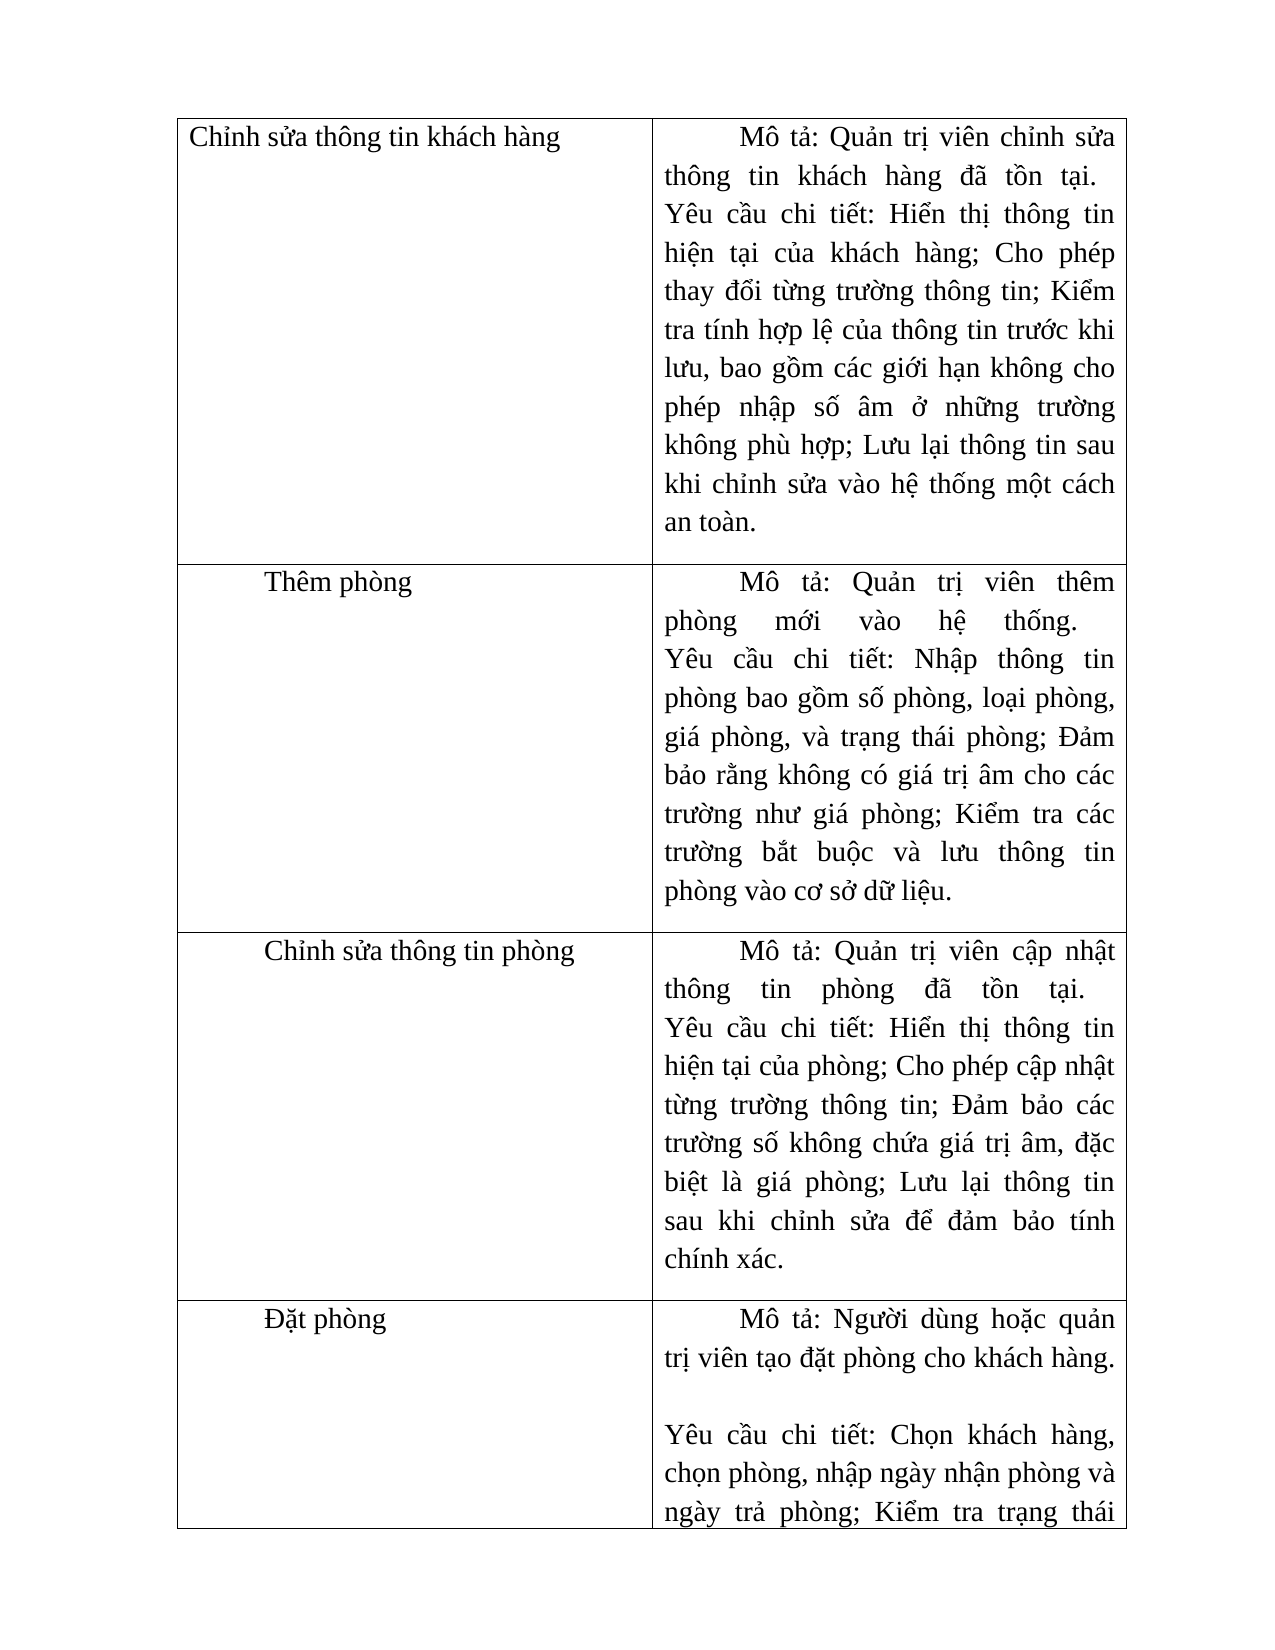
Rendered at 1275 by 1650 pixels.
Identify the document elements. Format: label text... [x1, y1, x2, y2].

table_cell Thêm phòng [178, 565, 652, 932]
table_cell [653, 1301, 1126, 1527]
table_cell Mô tả: Quản trị viên thêm phòng mới vào hệ thống. Yêu cầu chi tiết: Nhập thông tin phòng bao gồm số phòng, loại phòng, giá phòng, và trạng thái phòng; Đảm bảo rằng không có giá trị âm cho các trường như giá phòng; Kiểm tra các trường bắt buộc và lưu thông tin phòng vào cơ sở dữ liệu. [653, 565, 1126, 932]
table_cell Mô tả: Quản trị viên cập nhật thông tin phòng đã tồn tại. Yêu cầu chi tiết: Hiển thị thông tin hiện tại của phòng; Cho phép cập nhật từng trường thông tin; Đảm bảo các trường số không chứa giá trị âm, đặc biệt là giá phòng; Lưu lại thông tin sau khi chỉnh sửa để đảm bảo tính chính xác. [653, 933, 1126, 1300]
table_cell Chỉnh sửa thông tin phòng [178, 933, 652, 1300]
table_cell Mô tả: Quản trị viên chỉnh sửa thông tin khách hàng đã tồn tại. Yêu cầu chi tiết: Hiển thị thông tin hiện tại của khách hàng; Cho phép thay đổi từng trường thông tin; Kiểm tra tính hợp lệ của thông tin trước khi lưu, bao gồm các giới hạn không cho phép nhập số âm ở những trường không phù hợp; Lưu lại thông tin sau khi chỉnh sửa vào hệ thống một cách an toàn. [653, 119, 1126, 563]
table_cell Đặt phòng [178, 1301, 652, 1527]
table_cell Chỉnh sửa thông tin khách hàng [178, 119, 652, 563]
